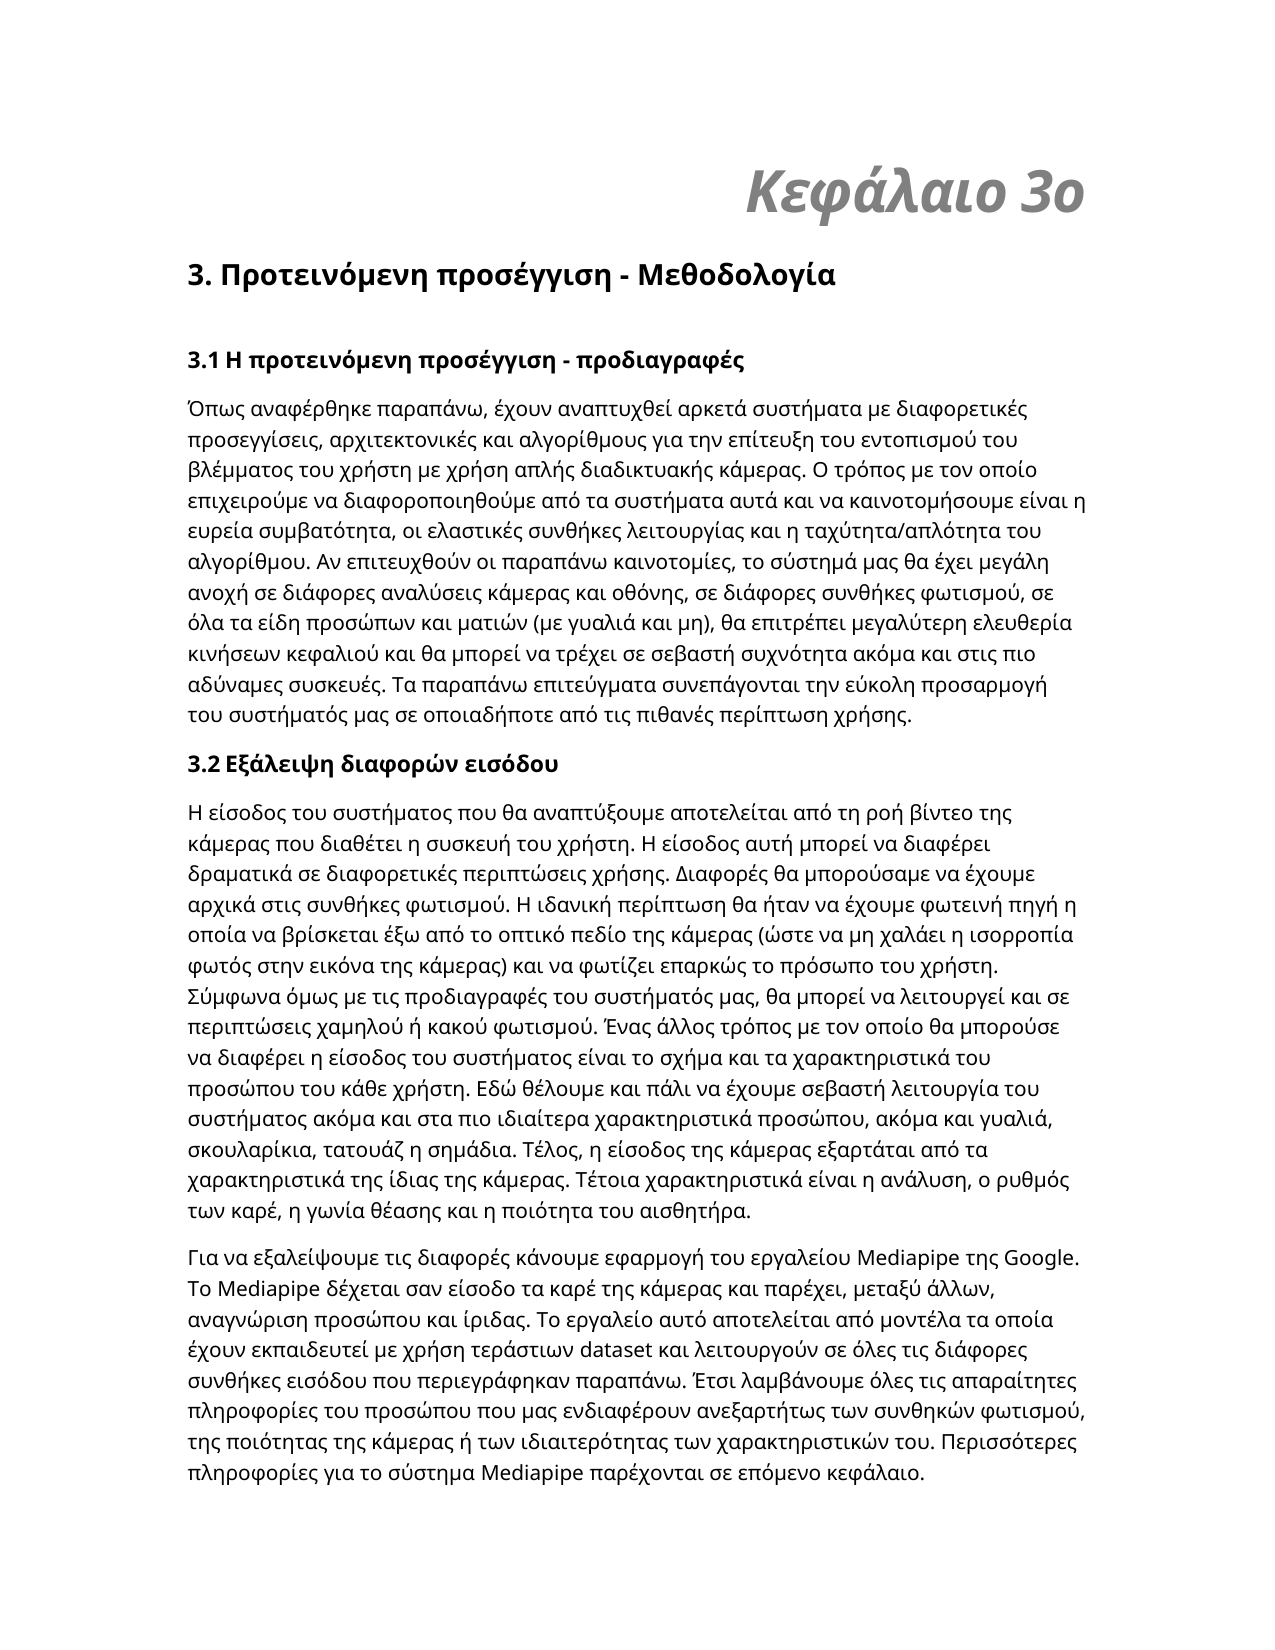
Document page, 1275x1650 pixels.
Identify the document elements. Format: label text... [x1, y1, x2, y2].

subtitle Εξάλειψη διαφορών εισόδου [187, 748, 1087, 779]
text Η είσοδος του συστήματος που θα αναπτύξουμε αποτελείται από τη ροή βίντεο της κάμερας που διαθέτει η συσκευή του χρήστη. Η είσοδος αυτή μπορεί να διαφέρει δραματικά σε διαφορετικές περιπτώσεις χρήσης. Διαφορές θα μπορούσαμε να έχουμε αρχικά στις συνθήκες φωτισμού. Η ιδανική περίπτωση θα ήταν να έχουμε φωτεινή πηγή η οποία να βρίσκεται έξω από το οπτικό πεδίο της κάμερας (ώστε να μη χαλάει η ισορροπία φωτός στην εικόνα της κάμερας) και να φωτίζει επαρκώς το πρόσωπο του χρήστη. Σύμφωνα όμως με τις προδιαγραφές του συστήματός μας, θα μπορεί να λειτουργεί και σε περιπτώσεις χαμηλού ή κακού φωτισμού. Ένας άλλος τρόπος με τον οποίο θα μπορούσε να διαφέρει η είσοδος του συστήματος είναι το σχήμα και τα χαρακτηριστικά του προσώπου του κάθε χρήστη. Εδώ θέλουμε και πάλι να έχουμε σεβαστή λειτουργία του συστήματος ακόμα και στα πιο ιδιαίτερα χαρακτηριστικά προσώπου, ακόμα και γυαλιά, σκουλαρίκια, τατουάζ η σημάδια. Τέλος, η είσοδος της κάμερας εξαρτάται από τα χαρακτηριστικά της ίδιας της κάμερας. Τέτοια χαρακτηριστικά είναι η ανάλυση, ο ρυθμός των καρέ, η γωνία θέασης και η ποιότητα του αισθητήρα. [187, 798, 1087, 1224]
text Για να εξαλείψουμε τις διαφορές κάνουμε εφαρμογή του εργαλείου Mediapipe της Google. Το Mediapipe δέχεται σαν είσοδο τα καρέ της κάμερας και παρέχει, μεταξύ άλλων, αναγνώριση προσώπου και ίριδας. Το εργαλείο αυτό αποτελείται από μοντέλα τα οποία έχουν εκπαιδευτεί με χρήση τεράστιων dataset και λειτουργούν σε όλες τις διάφορες συνθήκες εισόδου που περιεγράφηκαν παραπάνω. Έτσι λαμβάνουμε όλες τις απαραίτητες πληροφορίες του προσώπου που μας ενδιαφέρουν ανεξαρτήτως των συνθηκών φωτισμού, της ποιότητας της κάμερας ή των ιδιαιτερότητας των χαρακτηριστικών του. Περισσότερες πληροφορίες για το σύστημα Mediapipe παρέχονται σε επόμενο κεφάλαιο. [187, 1243, 1087, 1486]
title Κεφάλαιο 3ο [225, 150, 1087, 229]
subtitle Η προτεινόμενη προσέγγιση - προδιαγραφές [187, 344, 1087, 375]
subtitle 3. Προτεινόμενη προσέγγιση - Μεθοδολογία [187, 254, 1087, 294]
text Όπως αναφέρθηκε παραπάνω, έχουν αναπτυχθεί αρκετά συστήματα με διαφορετικές προσεγγίσεις, αρχιτεκτονικές και αλγορίθμους για την επίτευξη του εντοπισμού του βλέμματος του χρήστη με χρήση απλής διαδικτυακής κάμερας. Ο τρόπος με τον οποίο επιχειρούμε να διαφοροποιηθούμε από τα συστήματα αυτά και να καινοτομήσουμε είναι η ευρεία συμβατότητα, οι ελαστικές συνθήκες λειτουργίας και η ταχύτητα/απλότητα του αλγορίθμου. Αν επιτευχθούν οι παραπάνω καινοτομίες, το σύστημά μας θα έχει μεγάλη ανοχή σε διάφορες αναλύσεις κάμερας και οθόνης, σε διάφορες συνθήκες φωτισμού, σε όλα τα είδη προσώπων και ματιών (με γυαλιά και μη), θα επιτρέπει μεγαλύτερη ελευθερία κινήσεων κεφαλιού και θα μπορεί να τρέχει σε σεβαστή συχνότητα ακόμα και στις πιο αδύναμες συσκευές. Τα παραπάνω επιτεύγματα συνεπάγονται την εύκολη προσαρμογή του συστήματός μας σε οποιαδήποτε από τις πιθανές περίπτωση χρήσης. [187, 394, 1087, 729]
